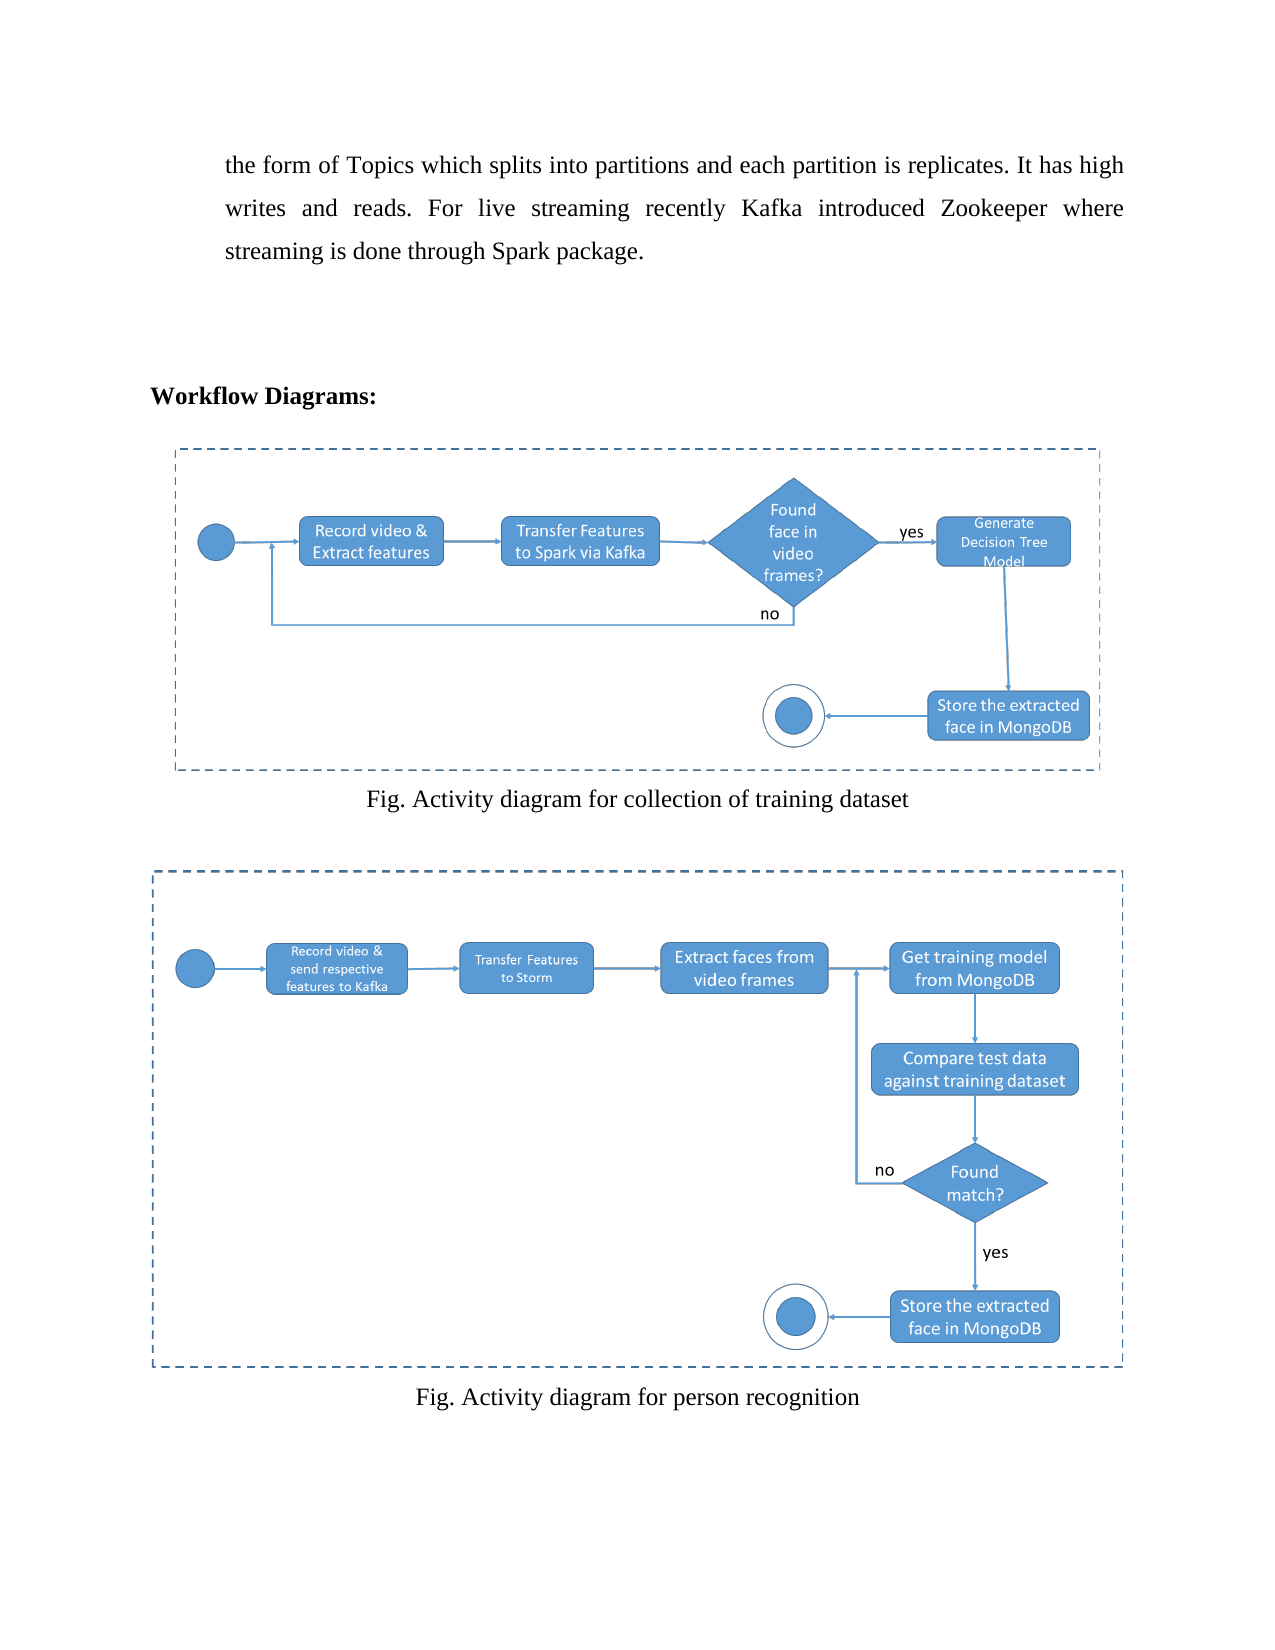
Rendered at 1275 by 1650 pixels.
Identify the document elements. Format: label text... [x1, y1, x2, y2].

picture [174, 448, 1101, 771]
text Fig. Activity diagram for person recognition [150, 1382, 1125, 1411]
picture [151, 870, 1124, 1368]
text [225, 150, 1125, 265]
text Workflow Diagrams: [150, 381, 1125, 409]
text Fig. Activity diagram for collection of training dataset [150, 784, 1125, 813]
